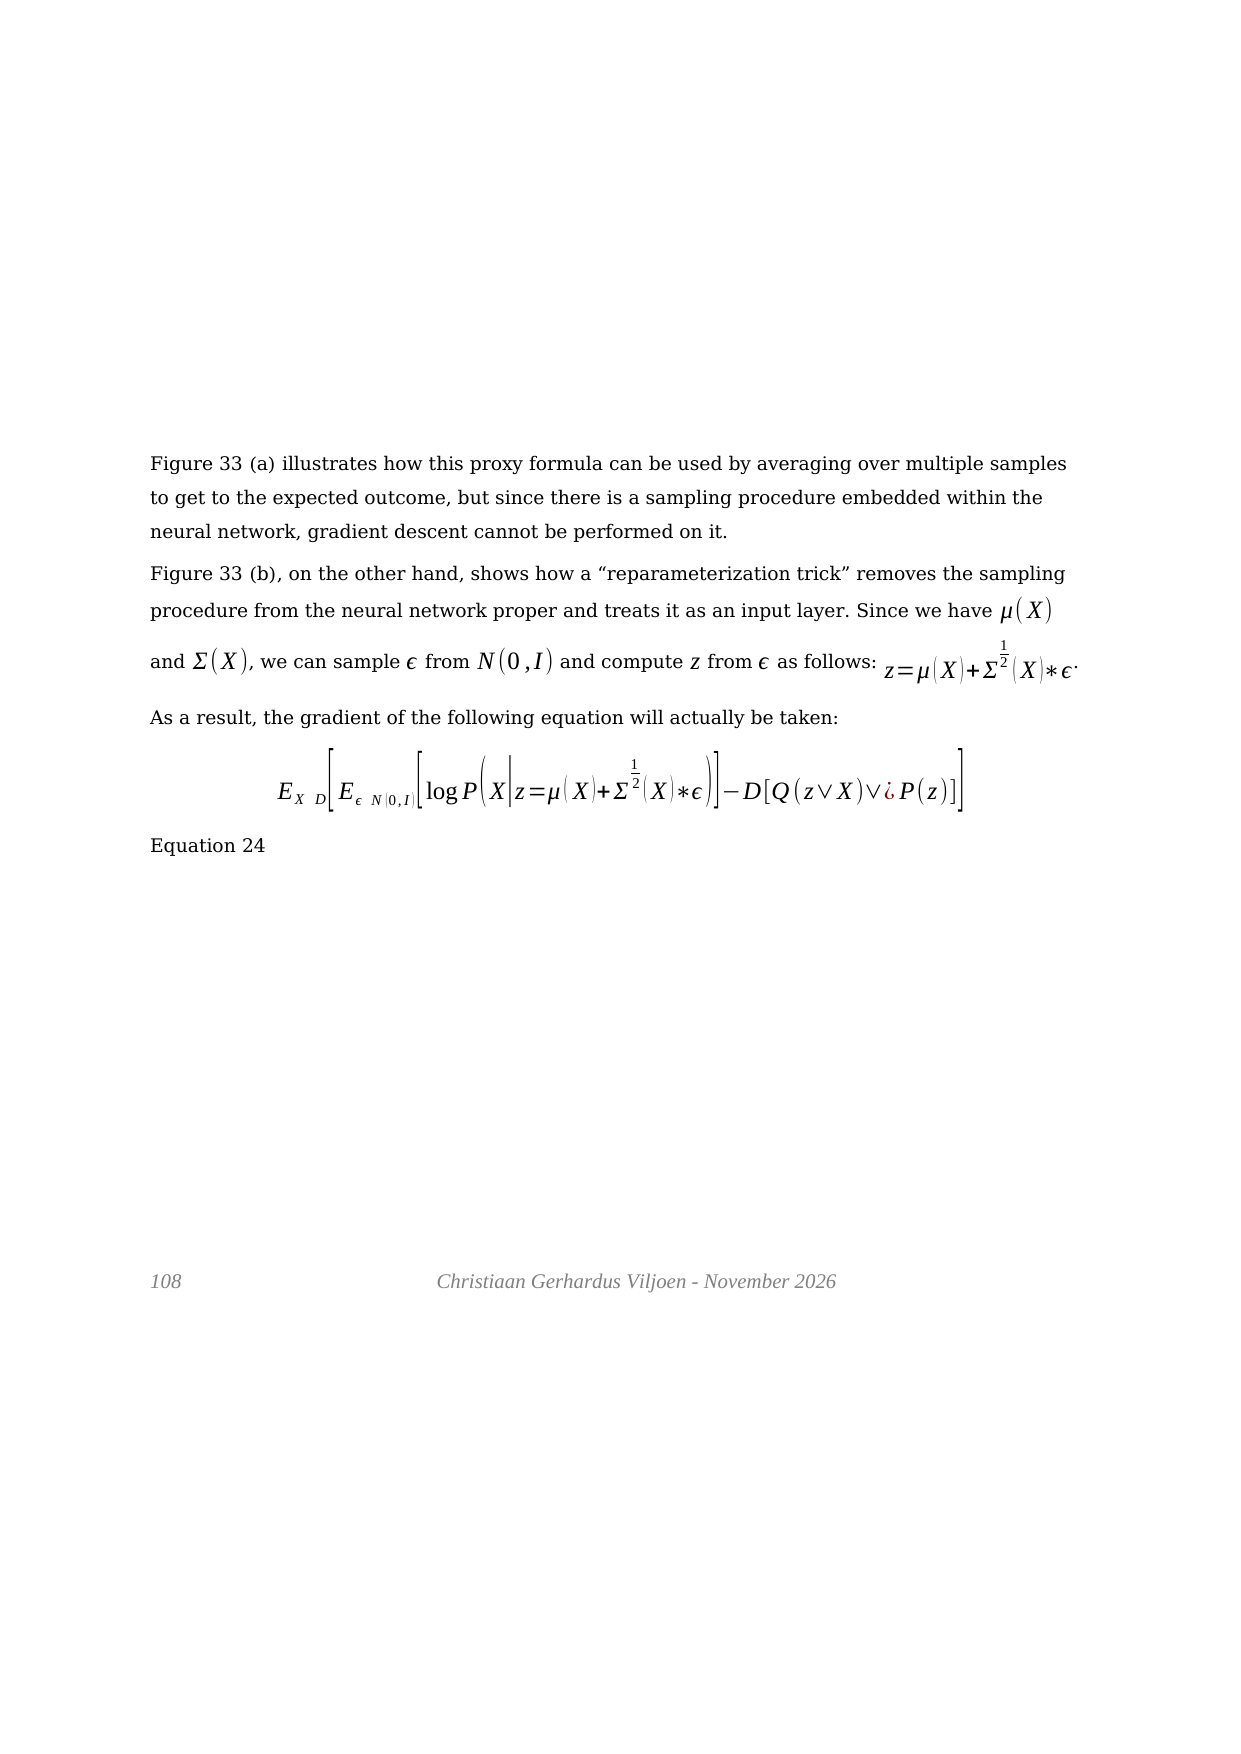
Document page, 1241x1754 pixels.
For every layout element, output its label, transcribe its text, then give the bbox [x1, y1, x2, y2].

text Equation 24 [150, 834, 1090, 856]
text As a result, the gradient of the following equation will actually be taken: [150, 706, 1090, 728]
